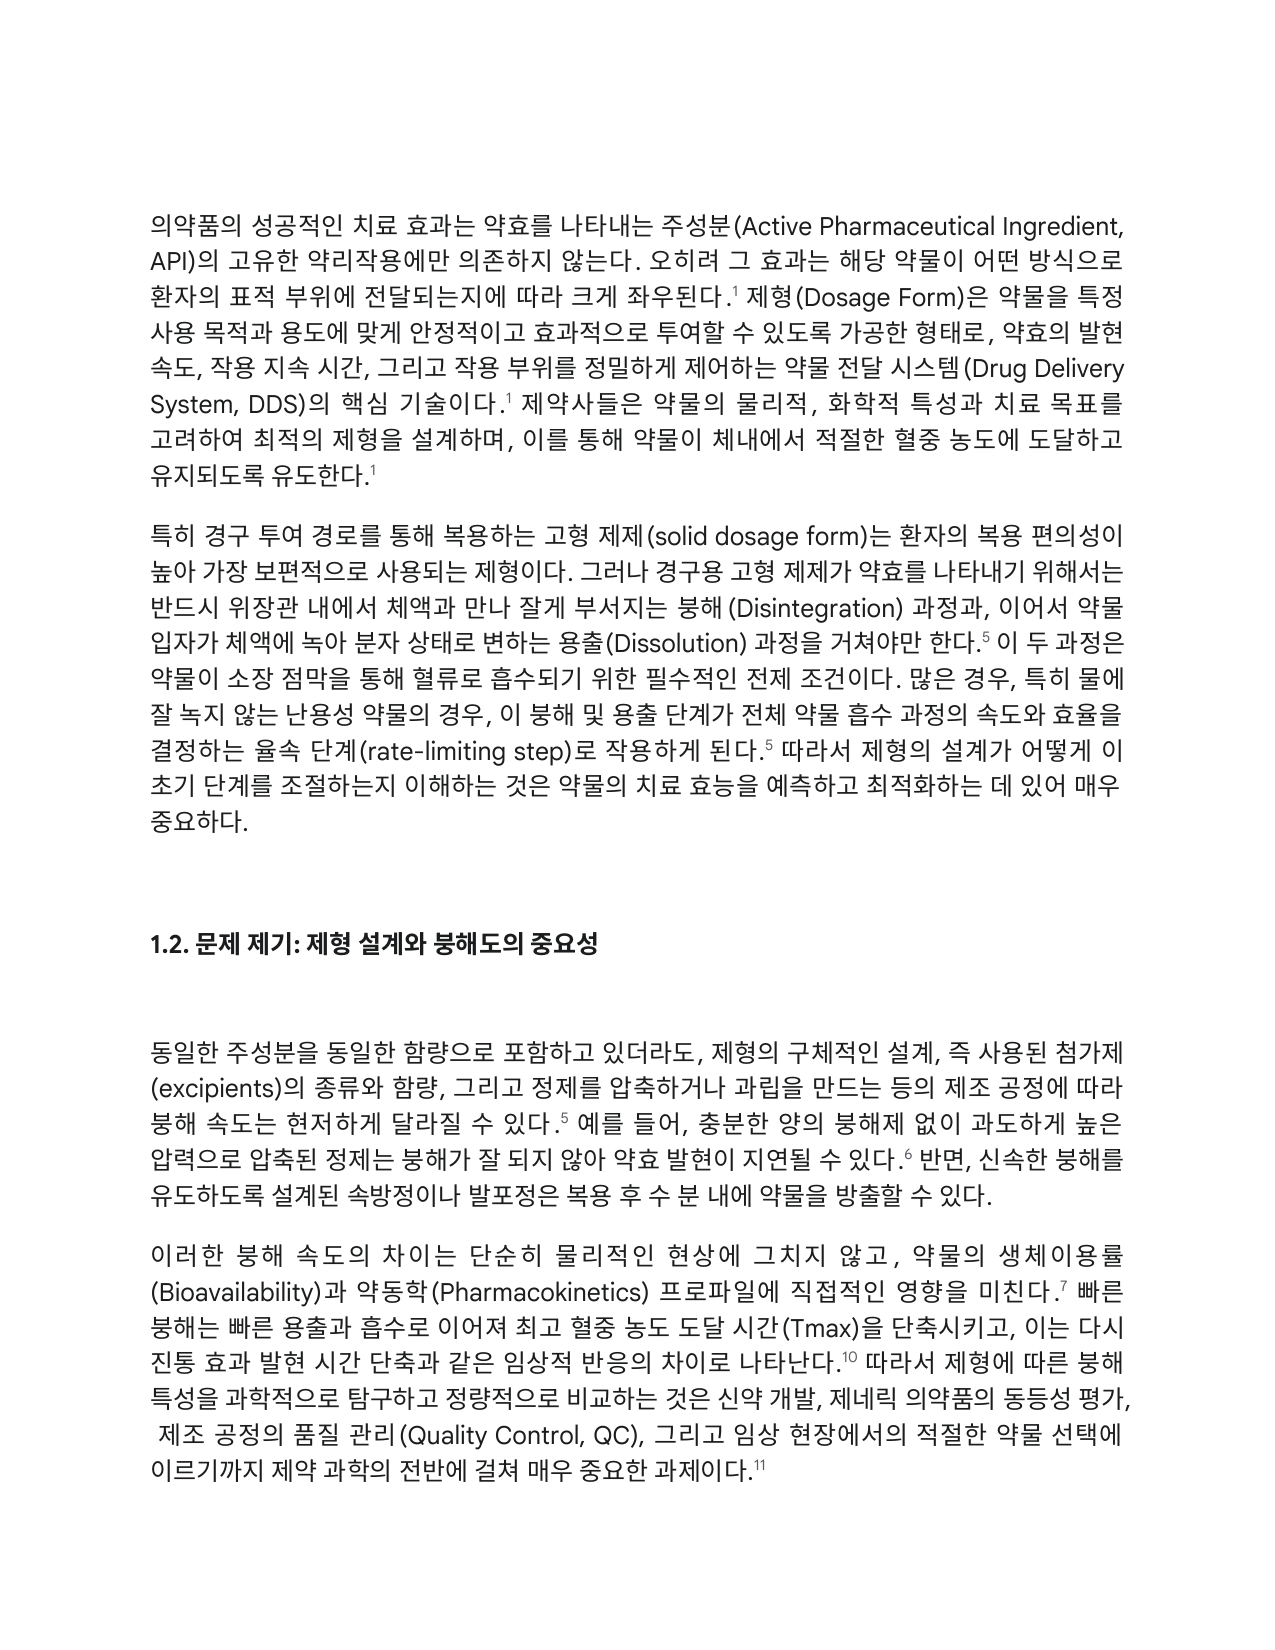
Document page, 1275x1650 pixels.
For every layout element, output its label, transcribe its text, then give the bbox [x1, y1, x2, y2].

subtitle 1.2. 문제 제기: 제형 설계와 붕해도의 중요성 [150, 929, 1125, 960]
text 의약품의 성공적인 치료 효과는 약효를 나타내는 주성분(Active Pharmaceutical Ingredient, API)의 고유한 약리작용에만 의존하지 않는다. 오히려 그 효과는 해당 약물이 어떤 방식으로 환자의 표적 부위에 전달되는지에 따라 크게 좌우된다.1 제형(Dosage Form)은 약물을 특정 사용 목적과 용도에 맞게 안정적이고 효과적으로 투여할 수 있도록 가공한 형태로, 약효의 발현 속도, 작용 지속 시간, 그리고 작용 부위를 정밀하게 제어하는 약물 전달 시스템(Drug Delivery System, DDS)의 핵심 기술이다.1 제약사들은 약물의 물리적, 화학적 특성과 치료 목표를 고려하여 최적의 제형을 설계하며, 이를 통해 약물이 체내에서 적절한 혈중 농도에 도달하고 유지되도록 유도한다.1 [150, 211, 1125, 492]
text 특히 경구 투여 경로를 통해 복용하는 고형 제제(solid dosage form)는 환자의 복용 편의성이 높아 가장 보편적으로 사용되는 제형이다. 그러나 경구용 고형 제제가 약효를 나타내기 위해서는 반드시 위장관 내에서 체액과 만나 잘게 부서지는 붕해(Disintegration) 과정과, 이어서 약물 입자가 체액에 녹아 분자 상태로 변하는 용출(Dissolution) 과정을 거쳐야만 한다.5 이 두 과정은 약물이 소장 점막을 통해 혈류로 흡수되기 위한 필수적인 전제 조건이다. 많은 경우, 특히 물에 잘 녹지 않는 난용성 약물의 경우, 이 붕해 및 용출 단계가 전체 약물 흡수 과정의 속도와 효율을 결정하는 율속 단계(rate-limiting step)로 작용하게 된다.5 따라서 제형의 설계가 어떻게 이 초기 단계를 조절하는지 이해하는 것은 약물의 치료 효능을 예측하고 최적화하는 데 있어 매우 중요하다. [150, 522, 1125, 839]
text 동일한 주성분을 동일한 함량으로 포함하고 있더라도, 제형의 구체적인 설계, 즉 사용된 첨가제(excipients)의 종류와 함량, 그리고 정제를 압축하거나 과립을 만드는 등의 제조 공정에 따라 붕해 속도는 현저하게 달라질 수 있다.5 예를 들어, 충분한 양의 붕해제 없이 과도하게 높은 압력으로 압축된 정제는 붕해가 잘 되지 않아 약효 발현이 지연될 수 있다.6 반면, 신속한 붕해를 유도하도록 설계된 속방정이나 발포정은 복용 후 수 분 내에 약물을 방출할 수 있다. [150, 1038, 1125, 1212]
text 이러한 붕해 속도의 차이는 단순히 물리적인 현상에 그치지 않고, 약물의 생체이용률(Bioavailability)과 약동학(Pharmacokinetics) 프로파일에 직접적인 영향을 미친다.7 빠른 붕해는 빠른 용출과 흡수로 이어져 최고 혈중 농도 도달 시간(Tmax​)을 단축시키고, 이는 다시 진통 효과 발현 시간 단축과 같은 임상적 반응의 차이로 나타난다.10 따라서 제형에 따른 붕해 특성을 과학적으로 탐구하고 정량적으로 비교하는 것은 신약 개발, 제네릭 의약품의 동등성 평가, 제조 공정의 품질 관리(Quality Control, QC), 그리고 임상 현장에서의 적절한 약물 선택에 이르기까지 제약 과학의 전반에 걸쳐 매우 중요한 과제이다.11 [150, 1241, 1125, 1487]
